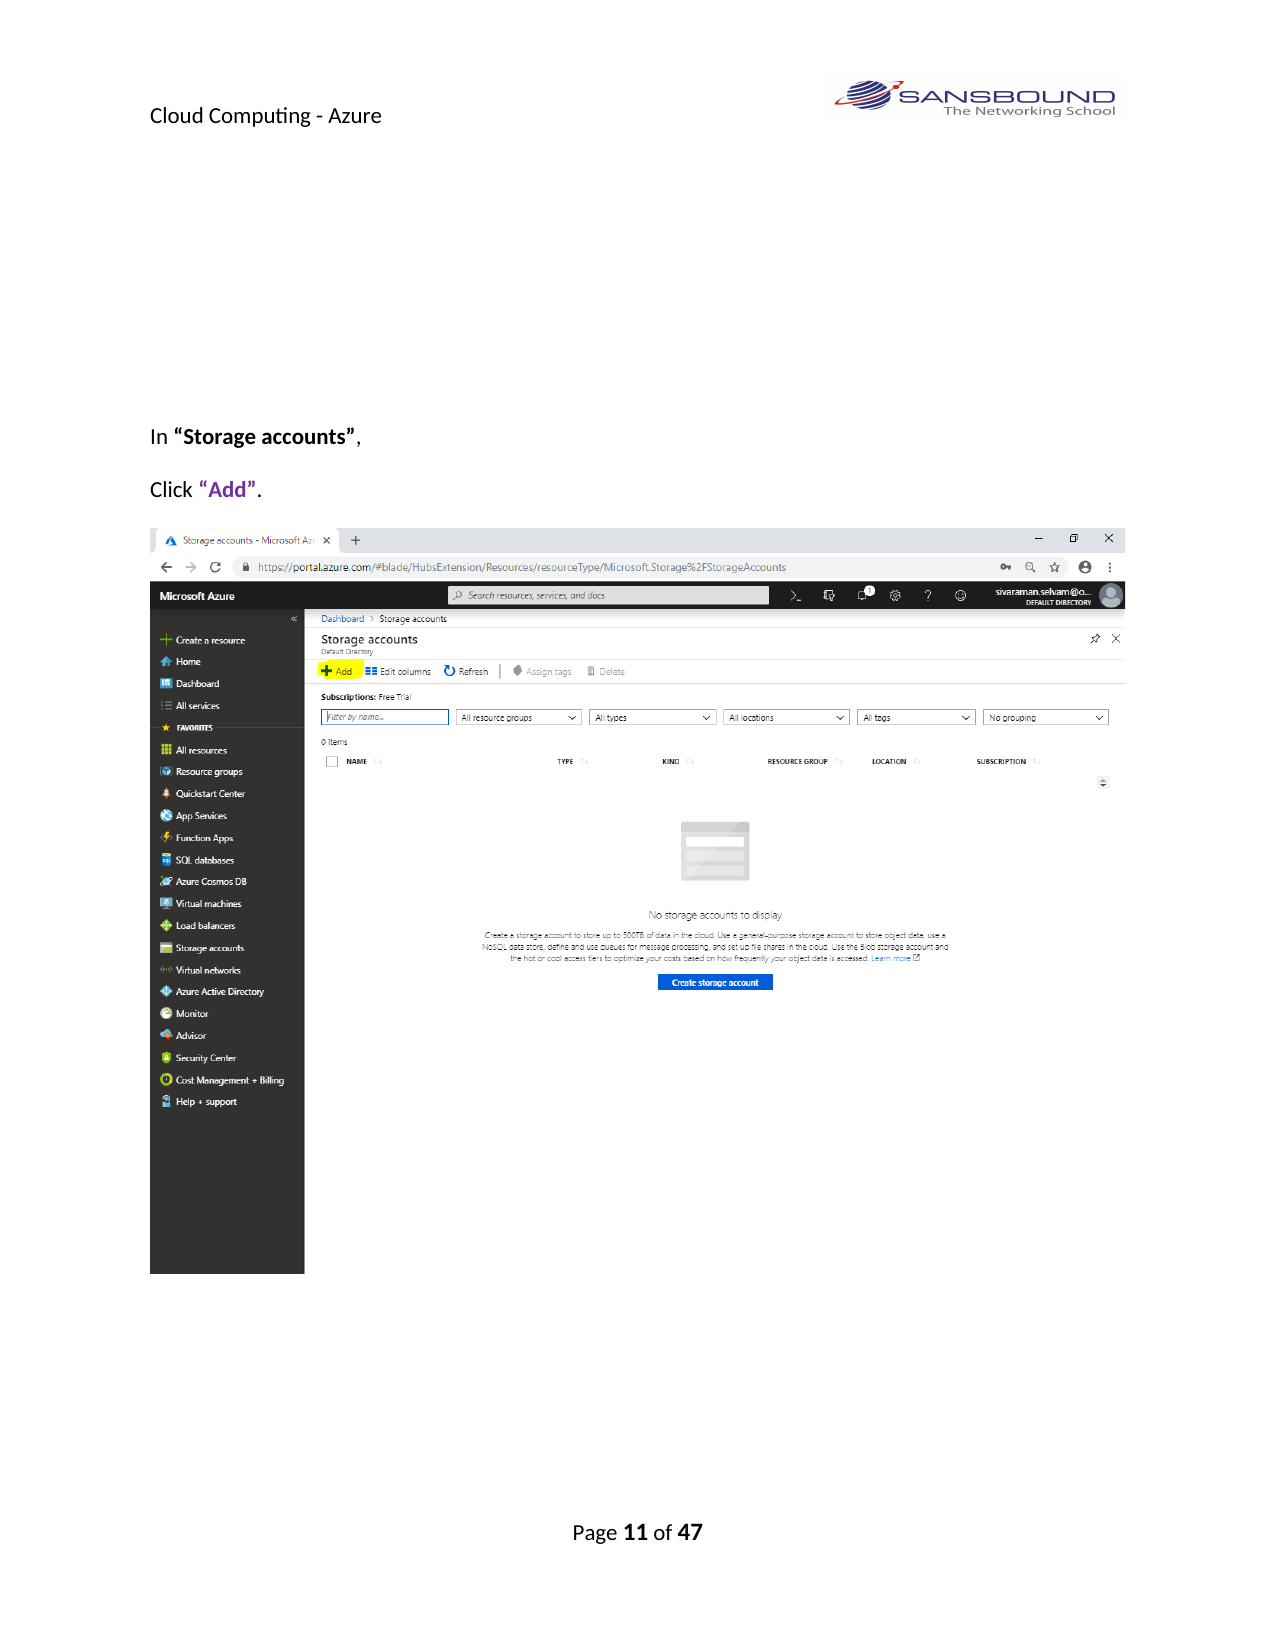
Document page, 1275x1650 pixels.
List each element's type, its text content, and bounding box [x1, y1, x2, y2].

text In “Storage accounts”, [150, 422, 1125, 450]
picture [150, 528, 1125, 1274]
text Click “Add”. [150, 475, 1125, 503]
picture [823, 75, 1125, 124]
